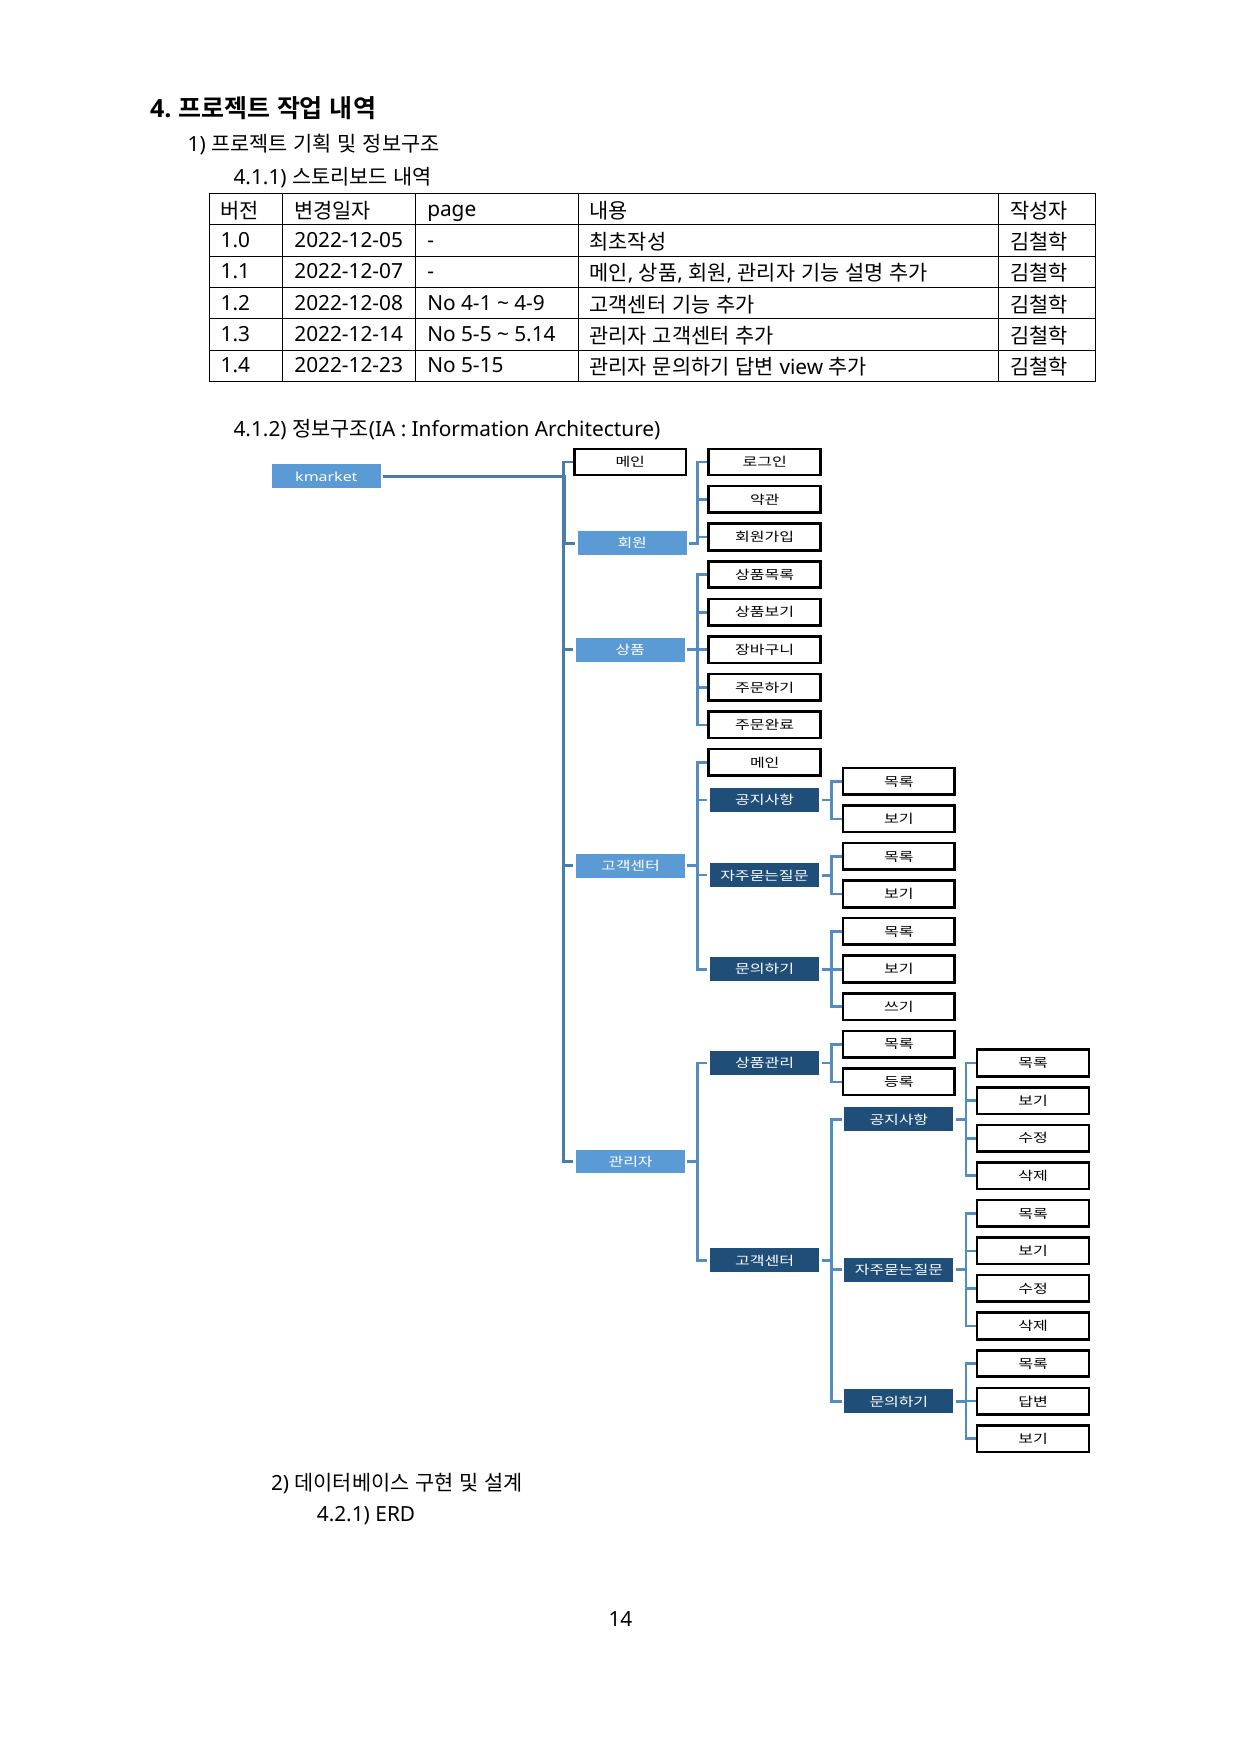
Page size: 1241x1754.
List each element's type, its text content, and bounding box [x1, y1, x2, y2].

table_cell 2022-12-08 [283, 288, 415, 318]
table_cell 1.2 [210, 288, 282, 318]
table_header 변경일자 [283, 194, 415, 224]
table_header 버전 [210, 194, 282, 224]
table_cell 김철학 [999, 319, 1095, 349]
table_cell 김철학 [999, 351, 1095, 381]
table_cell - [416, 257, 578, 287]
table_cell 1.3 [210, 319, 282, 349]
table_cell 2022-12-14 [283, 319, 415, 349]
table_cell 김철학 [999, 225, 1095, 256]
table_cell 2022-12-23 [283, 351, 415, 381]
table_header 내용 [579, 194, 998, 224]
table_cell 1.1 [210, 257, 282, 287]
table_cell 최초작성 [579, 225, 998, 256]
table_cell No 4-1 ~ 4-9 [416, 288, 578, 318]
table_cell 고객센터 기능 추가 [579, 288, 998, 318]
table_cell - [416, 225, 578, 256]
text 4. 프로젝트 작업 내역 [150, 89, 1090, 125]
table_cell 김철학 [999, 288, 1095, 318]
table_header page [416, 194, 578, 224]
text 4.1.1) 스토리보드 내역 [187, 160, 1090, 191]
table_header 작성자 [999, 194, 1095, 224]
table_cell 관리자 고객센터 추가 [579, 319, 998, 349]
table_cell 2022-12-05 [283, 225, 415, 256]
table_cell No 5-5 ~ 5.14 [416, 319, 578, 349]
table_cell 1.0 [210, 225, 282, 256]
table_cell 메인, 상품, 회원, 관리자 기능 설명 추가 [579, 257, 998, 287]
table_cell 관리자 문의하기 답변 view 추가 [579, 351, 998, 381]
text 1) 프로젝트 기획 및 정보구조 [187, 128, 1090, 158]
text 2) 데이터베이스 구현 및 설계 [233, 1466, 1090, 1497]
table_cell 2022-12-07 [283, 257, 415, 287]
text 4.2.1) ERD [233, 1499, 1090, 1527]
table_cell 김철학 [999, 257, 1095, 287]
table_cell No 5-15 [416, 351, 578, 381]
table_cell 1.4 [210, 351, 282, 381]
text 4.1.2) 정보구조(IA : Information Architecture) [187, 412, 1090, 443]
